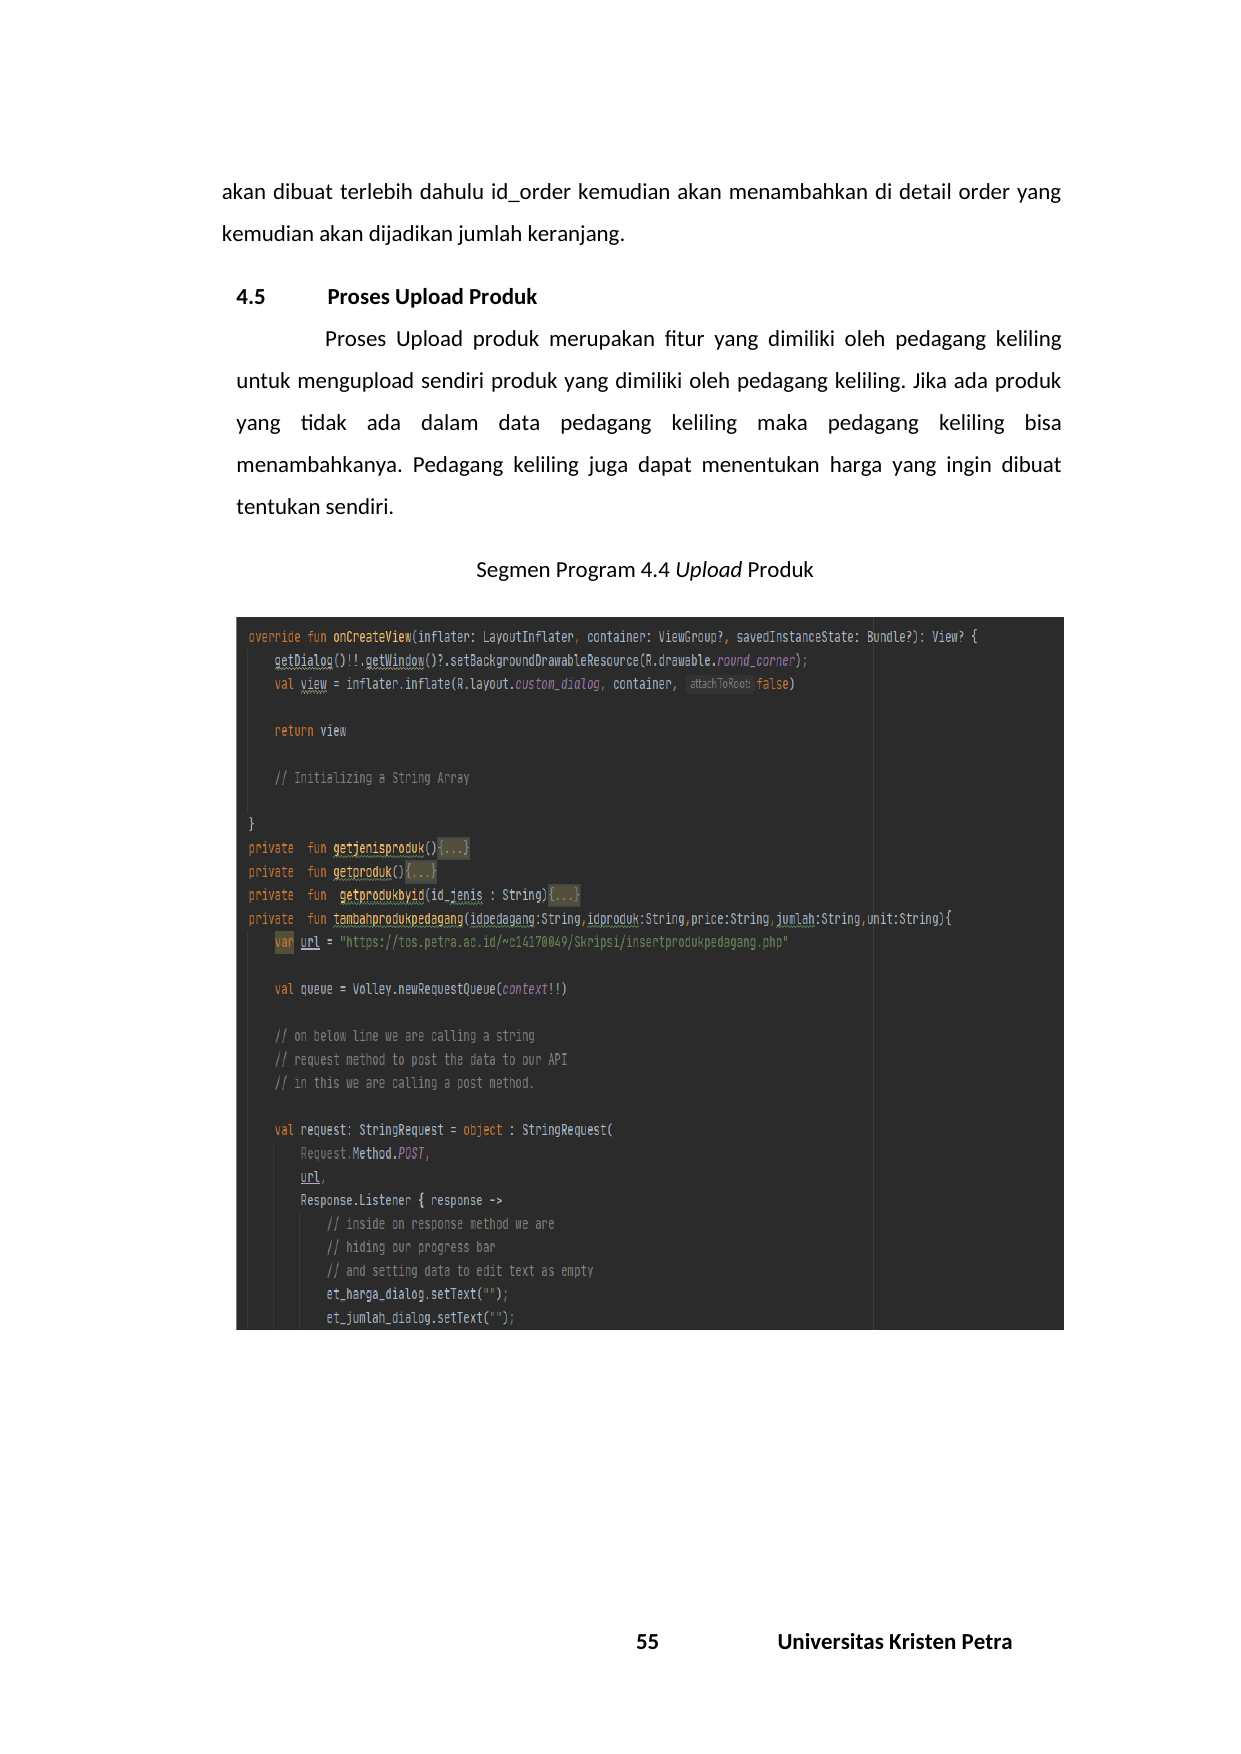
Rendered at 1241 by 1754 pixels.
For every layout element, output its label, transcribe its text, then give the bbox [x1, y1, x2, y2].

picture [236, 617, 1064, 1330]
subtitle Proses Upload Produk [236, 282, 1063, 310]
text Proses Upload produk merupakan fitur yang dimiliki oleh pedagang keliling untuk mengupload sendiri produk yang dimiliki oleh pedagang keliling. Jika ada produk yang tidak ada dalam data pedagang keliling maka pedagang keliling bisa menambahkanya. Pedagang keliling juga dapat menentukan harga yang ingin dibuat tentukan sendiri. [236, 324, 1063, 520]
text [222, 177, 1063, 247]
text Segmen Program 4.4 Upload Produk [221, 555, 1063, 583]
